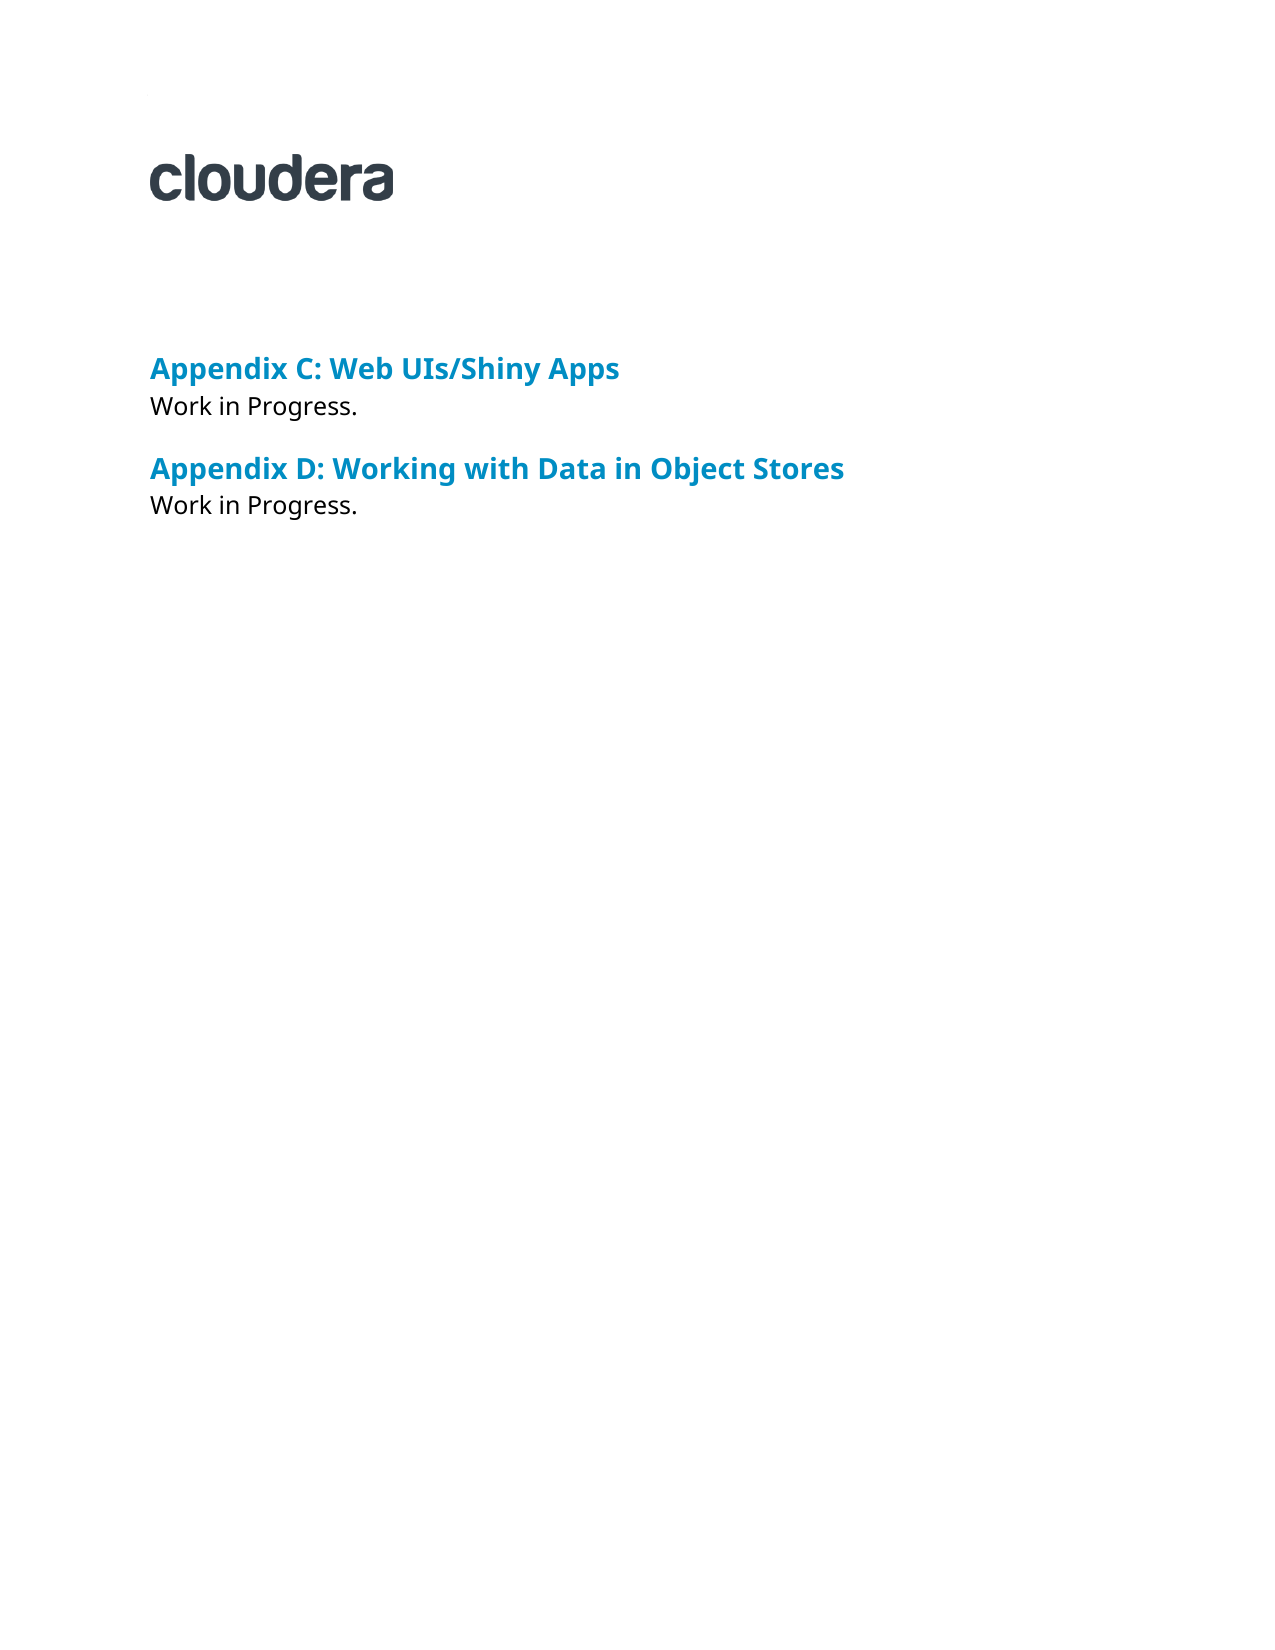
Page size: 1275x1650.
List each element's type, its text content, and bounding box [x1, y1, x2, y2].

subtitle Appendix C: Web UIs/Shiny Apps [150, 171, 1125, 388]
text Work in Progress. [150, 388, 1125, 422]
text Work in Progress. [150, 488, 1125, 522]
picture [147, 0, 766, 328]
subtitle Appendix D: Working with Data in Object Stores [150, 448, 1125, 488]
